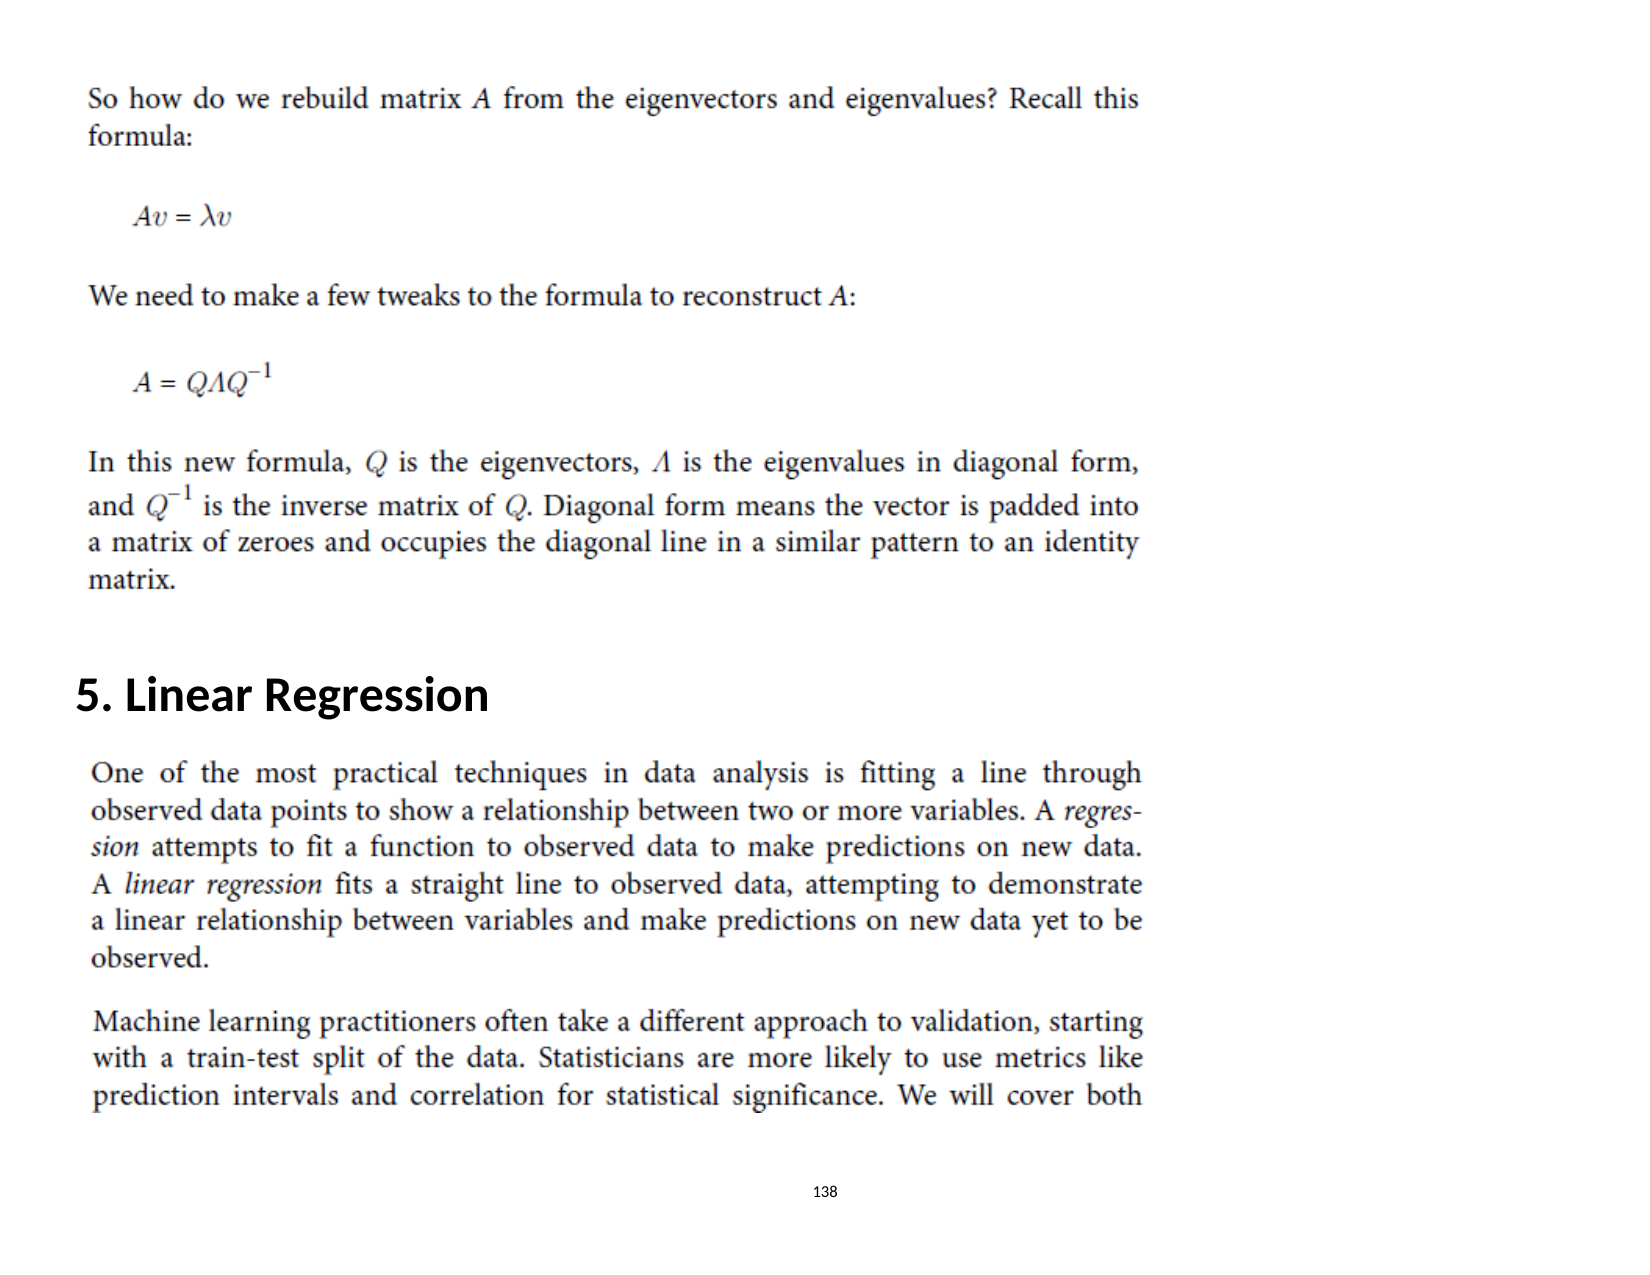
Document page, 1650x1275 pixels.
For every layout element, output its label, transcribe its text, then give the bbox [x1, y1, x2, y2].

picture [75, 1003, 1172, 1113]
picture [75, 745, 1162, 985]
picture [75, 75, 1149, 597]
text 5. Linear Regression [75, 663, 1575, 724]
